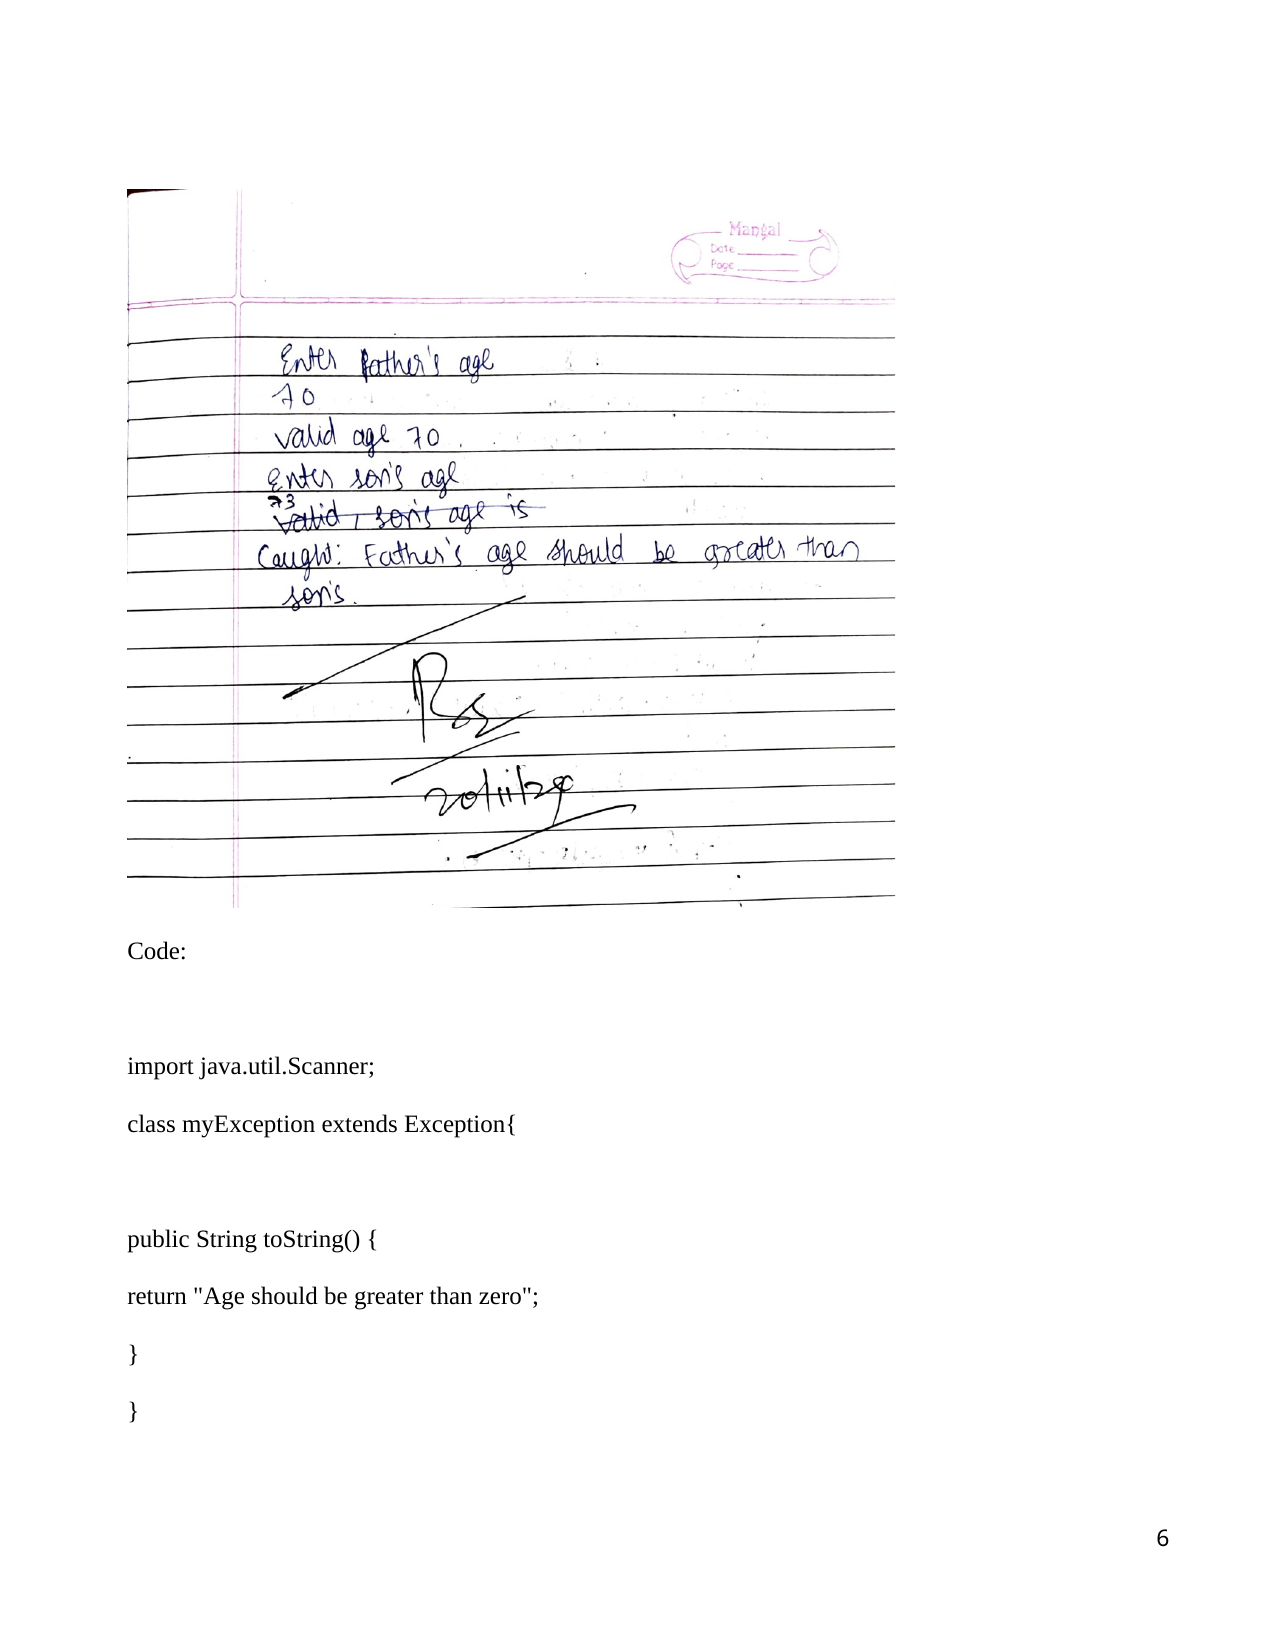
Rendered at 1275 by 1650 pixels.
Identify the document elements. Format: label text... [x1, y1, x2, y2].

picture [127, 189, 896, 908]
text import java.util.Scanner; [127, 1051, 1167, 1080]
text Code: [127, 936, 1167, 965]
text } [127, 1396, 1167, 1425]
text public String toString() { [127, 1224, 1167, 1253]
text class myException extends Exception{ [127, 1109, 1167, 1138]
text } [127, 1339, 1167, 1368]
text return "Age should be greater than zero"; [127, 1281, 1167, 1310]
